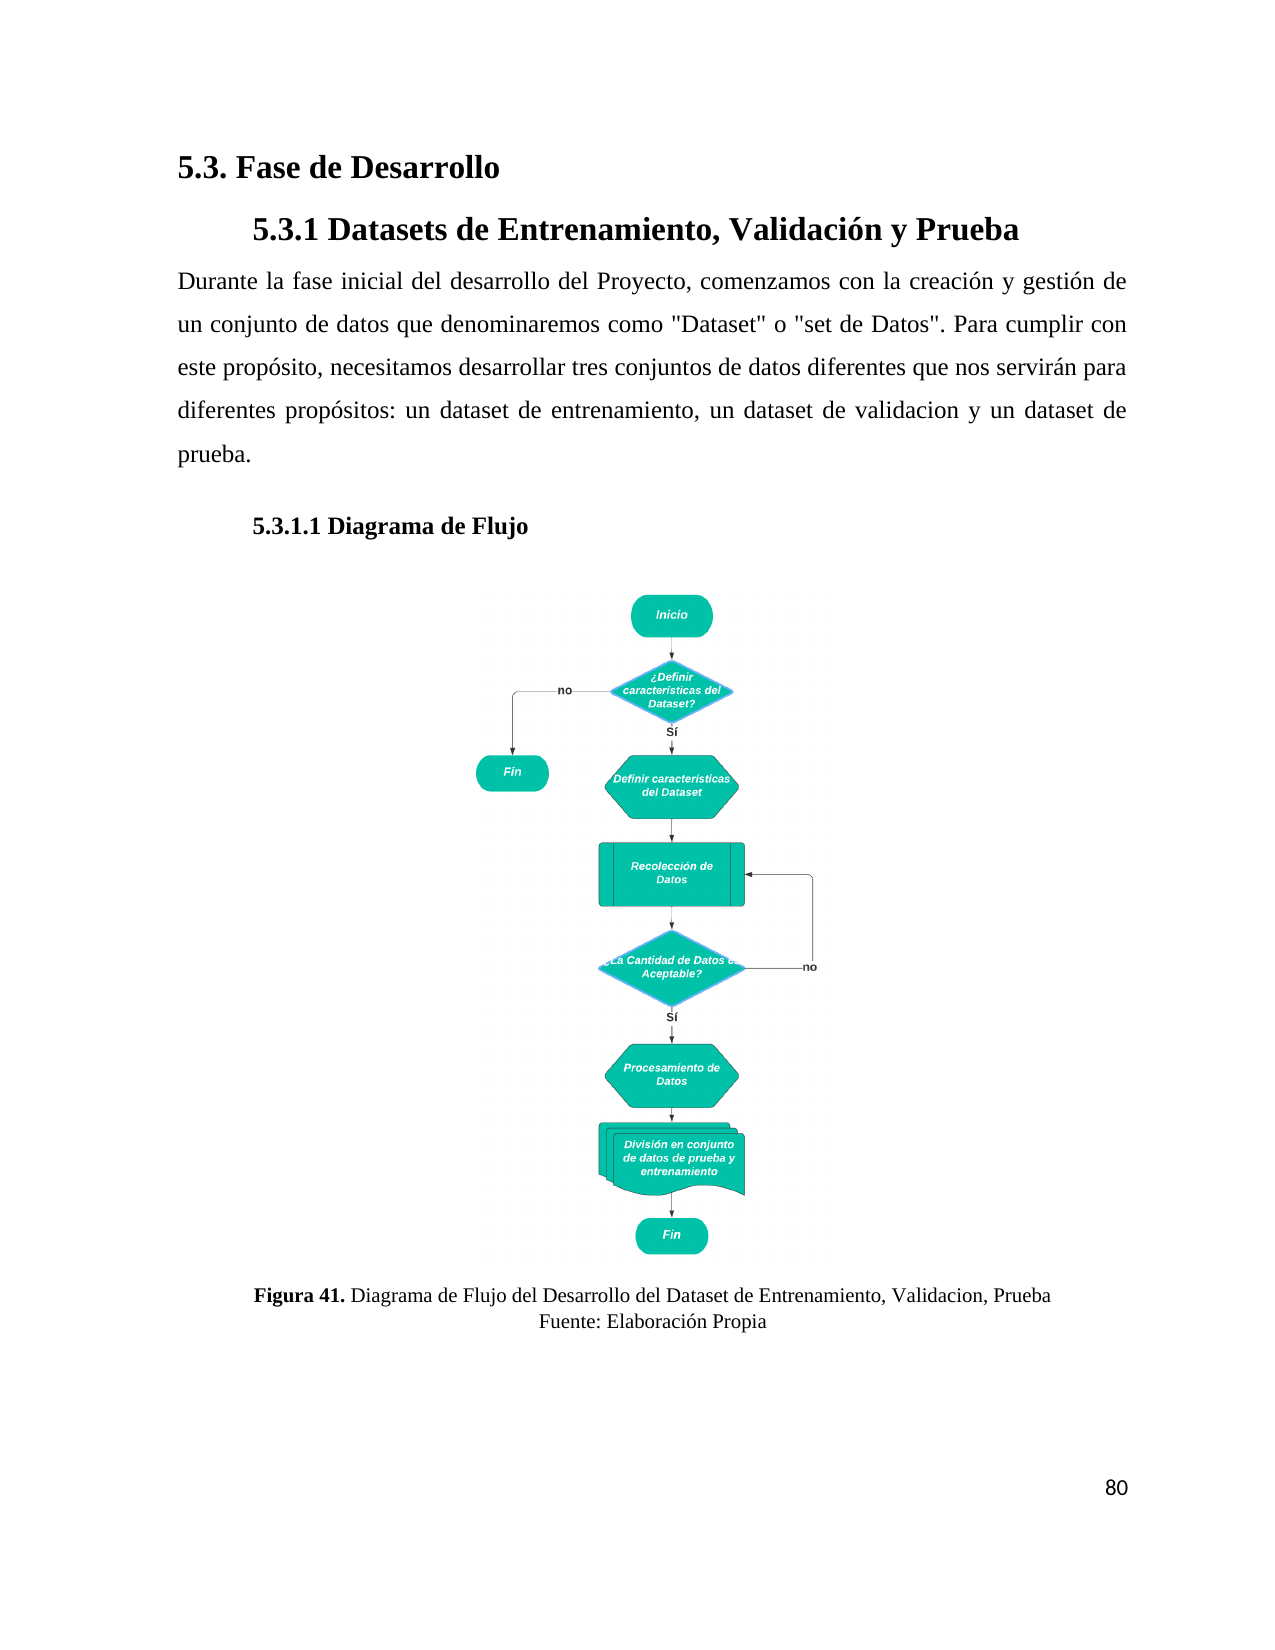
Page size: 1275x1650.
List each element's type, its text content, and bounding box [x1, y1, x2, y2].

text Fuente: Elaboración Propia [177, 1309, 1128, 1333]
subtitle 5.3.1 Datasets de Entrenamiento, Validación y Prueba [177, 209, 1128, 247]
picture [465, 579, 840, 1264]
text Figura 41. Diagrama de Flujo del Desarrollo del Dataset de Entrenamiento, Validacion, Prueba [177, 1283, 1128, 1307]
subtitle 5.3. Fase de Desarrollo [177, 147, 1128, 185]
subtitle 5.3.1.1 Diagrama de Flujo [177, 511, 1128, 540]
text Durante la fase inicial del desarrollo del Proyecto, comenzamos con la creación y gestión de un conjunto de datos que denominaremos como "Dataset" o "set de Datos". Para cumplir con este propósito, necesitamos desarrollar tres conjuntos de datos diferentes que nos servirán para diferentes propósitos: un dataset de entrenamiento, un dataset de validacion y un dataset de prueba. [177, 266, 1128, 467]
